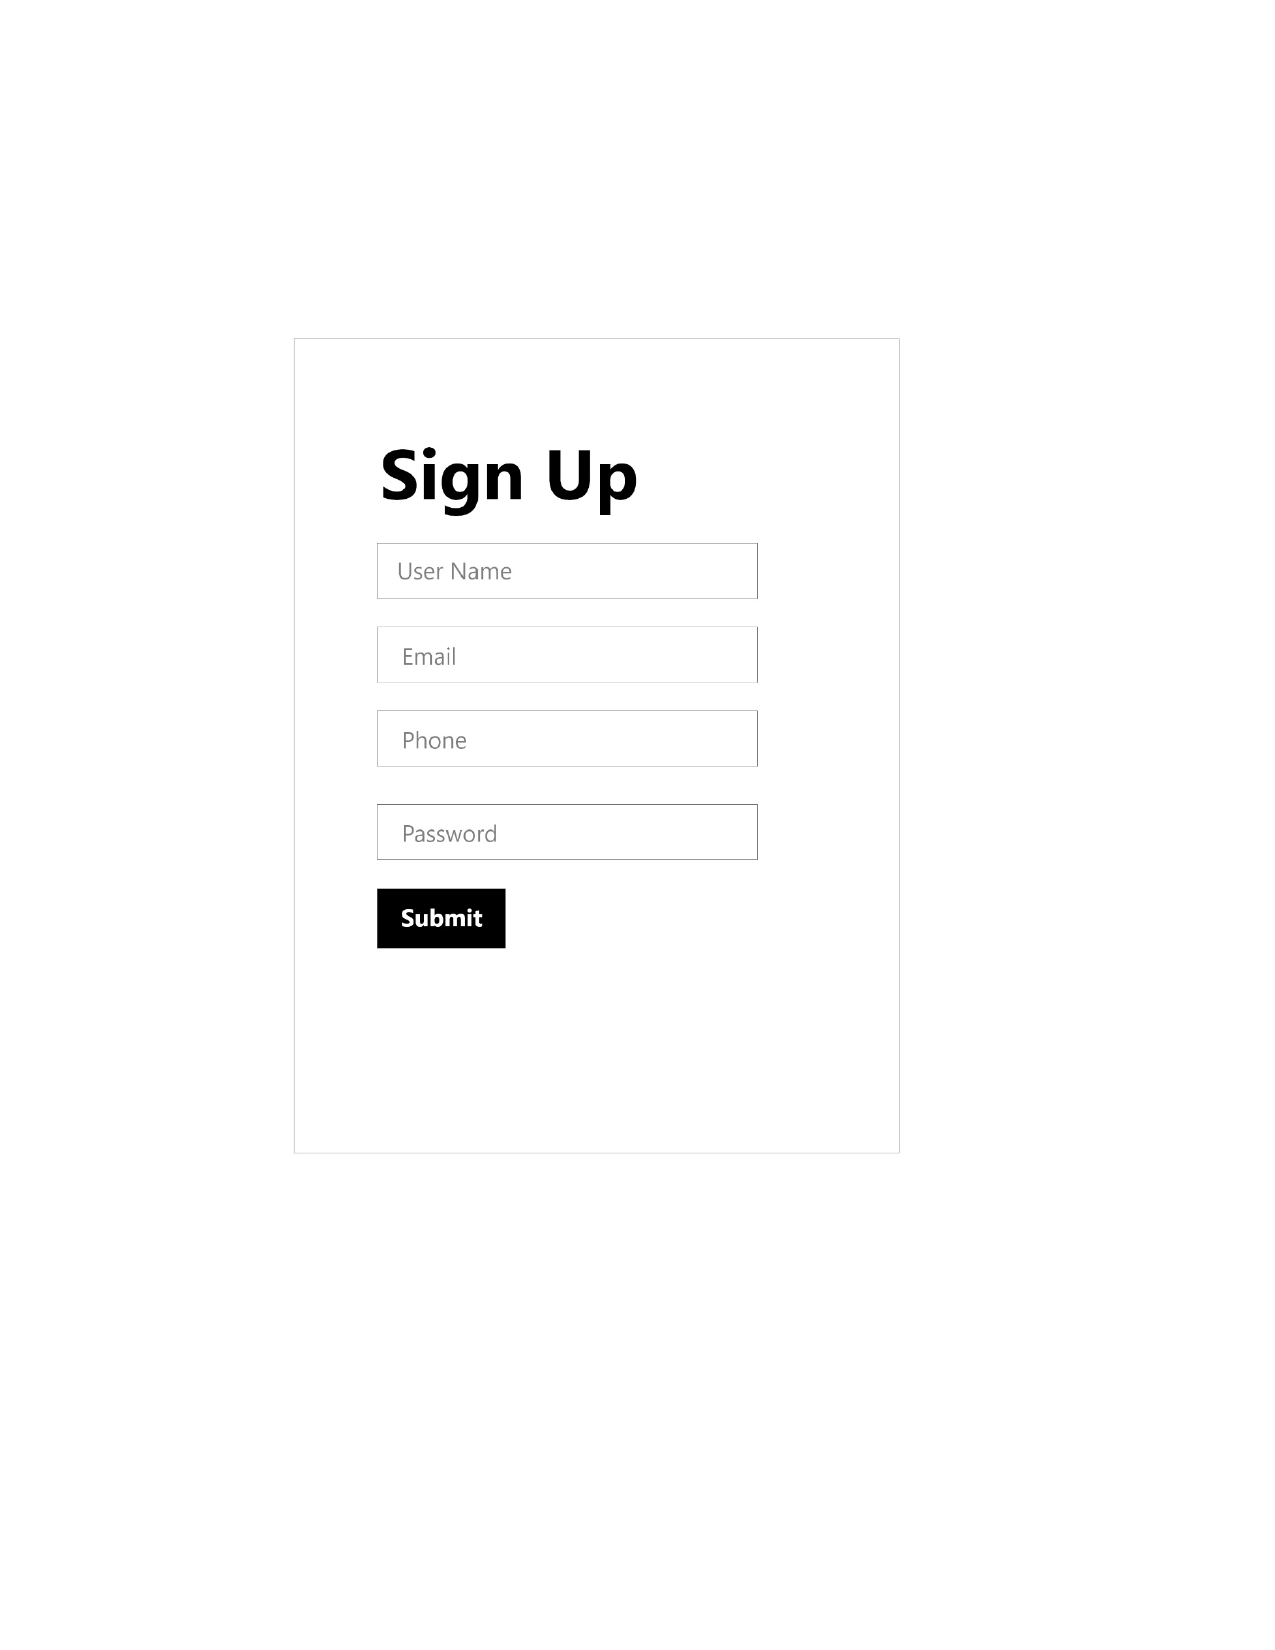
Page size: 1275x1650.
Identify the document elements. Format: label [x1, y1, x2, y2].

picture [150, 150, 984, 1498]
